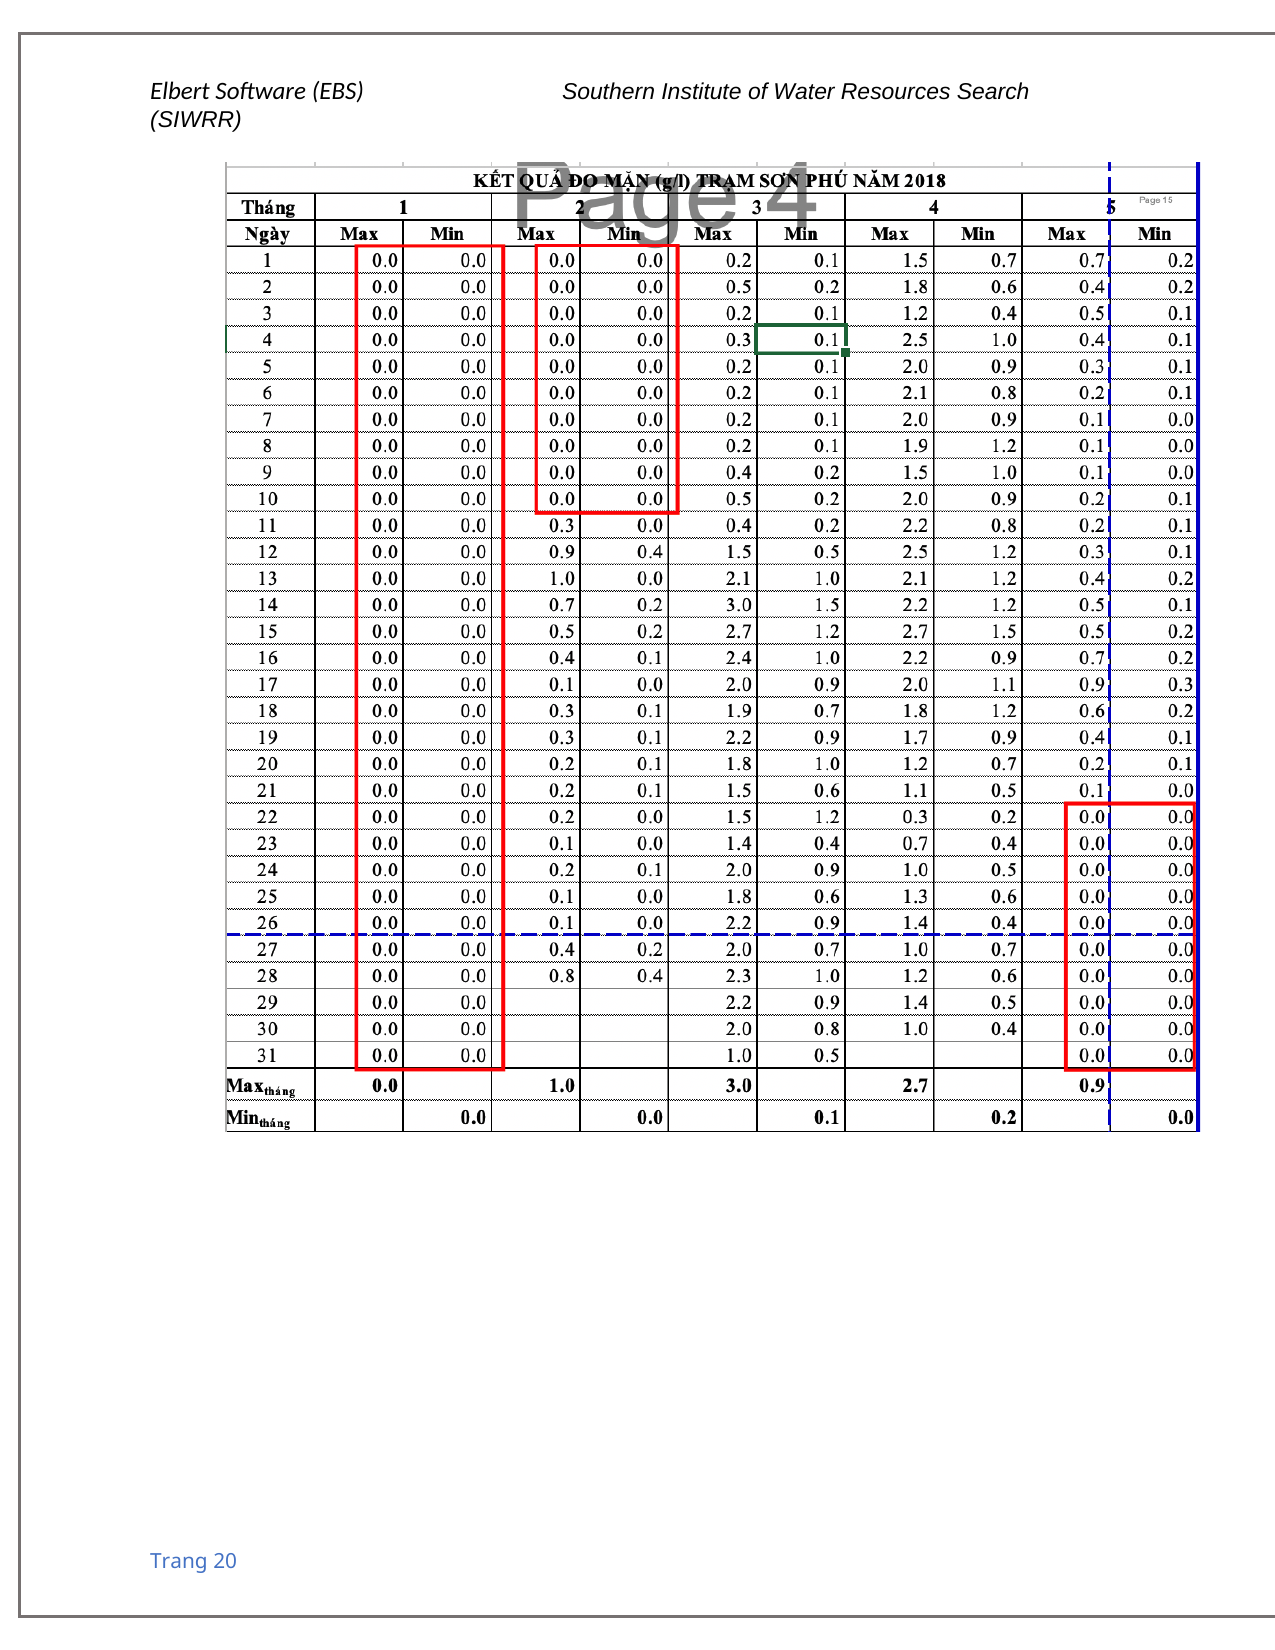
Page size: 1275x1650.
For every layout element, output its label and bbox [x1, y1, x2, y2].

picture [225, 162, 1200, 1132]
